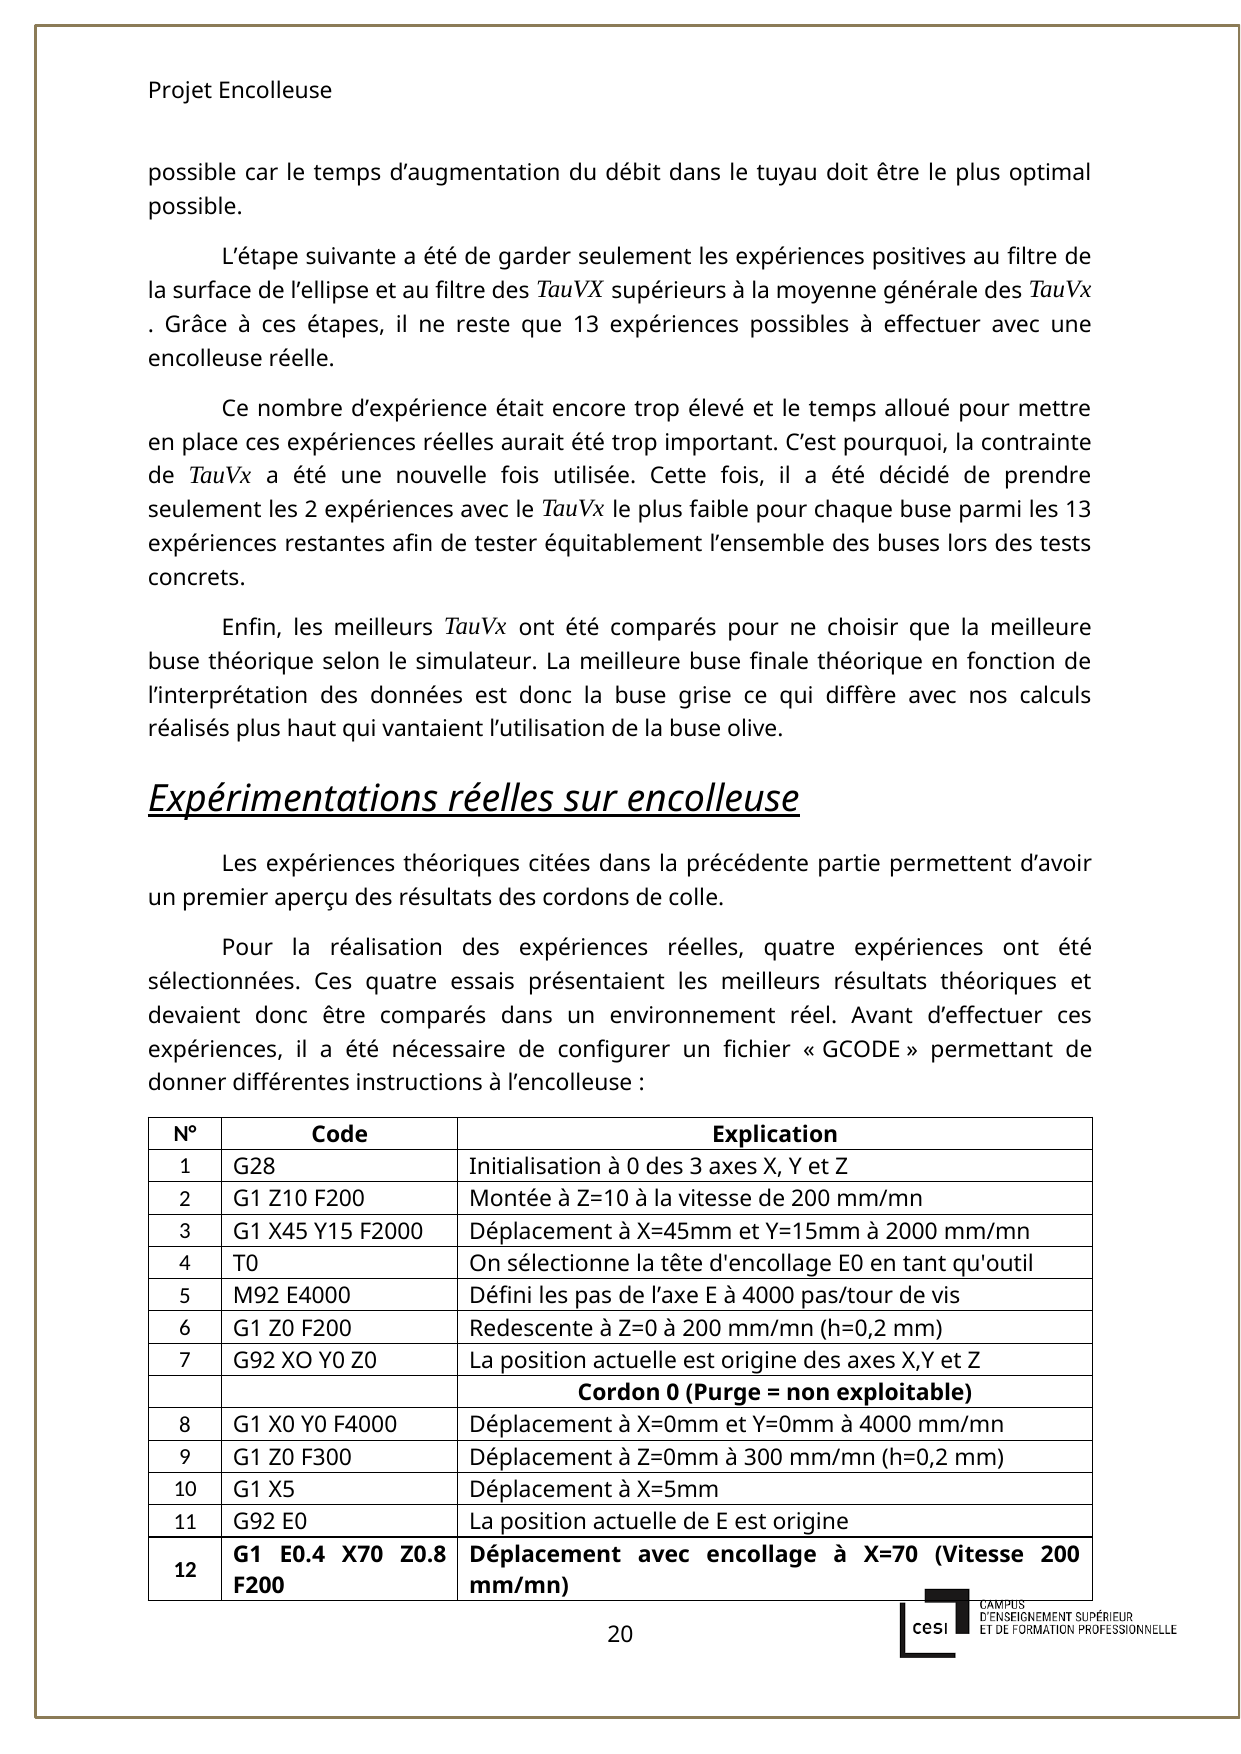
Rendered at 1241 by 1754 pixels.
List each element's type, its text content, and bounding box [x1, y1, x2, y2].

table_cell G1 X0 Y0 F4000 [222, 1408, 457, 1439]
table_cell G92 E0 [222, 1505, 457, 1536]
table_header N° [149, 1118, 221, 1149]
table_cell [149, 1376, 221, 1407]
table_cell G92 XO Y0 Z0 [222, 1344, 457, 1375]
table_cell 7 [149, 1344, 221, 1375]
table_cell [222, 1376, 457, 1407]
table_cell On sélectionne la tête d'encollage E0 en tant qu'outil [458, 1247, 1092, 1278]
table_cell M92 E4000 [222, 1279, 457, 1310]
table_cell Montée à Z=10 à la vitesse de 200 mm/mn [458, 1182, 1092, 1213]
table_cell 3 [149, 1215, 221, 1246]
table_header Code [222, 1118, 457, 1149]
table_cell Déplacement à X=0mm et Y=0mm à 4000 mm/mn [458, 1408, 1092, 1439]
table_cell Déplacement à Z=0mm à 300 mm/mn (h=0,2 mm) [458, 1441, 1092, 1472]
table_cell G1 X5 [222, 1473, 457, 1504]
table_cell Déplacement à X=5mm [458, 1473, 1092, 1504]
table_cell G1 X45 Y15 F2000 [222, 1215, 457, 1246]
table_cell Déplacement à X=45mm et Y=15mm à 2000 mm/mn [458, 1215, 1092, 1246]
table_cell Redescente à Z=0 à 200 mm/mn (h=0,2 mm) [458, 1311, 1092, 1343]
table_cell 8 [149, 1408, 221, 1439]
text L’étape suivante a été de garder seulement les expériences positives au filtre de la surface de l’ellipse et au filtre des supérieurs à la moyenne générale des . Grâce à ces étapes, il ne reste que 13 expériences possibles à effectuer avec une encolleuse réelle. [148, 240, 1093, 373]
table_cell 9 [149, 1441, 221, 1472]
table_cell G1 Z10 F200 [222, 1182, 457, 1213]
table_cell 2 [149, 1182, 221, 1213]
picture [888, 1577, 1188, 1669]
subtitle Expérimentations réelles sur encolleuse [148, 771, 1093, 822]
table_cell 12 [149, 1538, 221, 1600]
table_cell 4 [149, 1247, 221, 1278]
table_cell 1 [149, 1150, 221, 1181]
table_header Explication [458, 1118, 1092, 1149]
table_cell G1 E0.4 X70 Z0.8 F200 [222, 1538, 457, 1600]
table_cell Défini les pas de l’axe E à 4000 pas/tour de vis [458, 1279, 1092, 1310]
table_cell G28 [222, 1150, 457, 1181]
table_cell Initialisation à 0 des 3 axes X, Y et Z [458, 1150, 1092, 1181]
table_cell 6 [149, 1311, 221, 1343]
text Les expériences théoriques citées dans la précédente partie permettent d’avoir un premier aperçu des résultats des cordons de colle. [148, 847, 1093, 912]
text Pour la réalisation des expériences réelles, quatre expériences ont été sélectionnées. Ces quatre essais présentaient les meilleurs résultats théoriques et devaient donc être comparés dans un environnement réel. Avant d’effectuer ces expériences, il a été nécessaire de configurer un fichier « GCODE » permettant de donner différentes instructions à l’encolleuse : [148, 931, 1093, 1097]
table_cell Cordon 0 (Purge = non exploitable) [458, 1376, 1092, 1407]
table_cell 10 [149, 1473, 221, 1504]
table_cell 5 [149, 1279, 221, 1310]
table_cell G1 Z0 F200 [222, 1311, 457, 1343]
table_cell G1 Z0 F300 [222, 1441, 457, 1472]
text Enfin, les meilleurs ont été comparés pour ne choisir que la meilleure buse théorique selon le simulateur. La meilleure buse finale théorique en fonction de l’interprétation des données est donc la buse grise ce qui diffère avec nos calculs réalisés plus haut qui vantaient l’utilisation de la buse olive. [148, 611, 1093, 743]
table_cell 11 [149, 1505, 221, 1536]
table_cell T0 [222, 1247, 457, 1278]
text Ce nombre d’expérience était encore trop élevé et le temps alloué pour mettre en place ces expériences réelles aurait été trop important. C’est pourquoi, la contrainte de a été une nouvelle fois utilisée. Cette fois, il a été décidé de prendre seulement les 2 expériences avec le le plus faible pour chaque buse parmi les 13 expériences restantes afin de tester équitablement l’ensemble des buses lors des tests concrets. [148, 392, 1093, 592]
table_cell La position actuelle de E est origine [458, 1505, 1092, 1536]
table_cell La position actuelle est origine des axes X,Y et Z [458, 1344, 1092, 1375]
table_cell Déplacement avec encollage à X=70 (Vitesse 200 mm/mn) [458, 1538, 1092, 1600]
